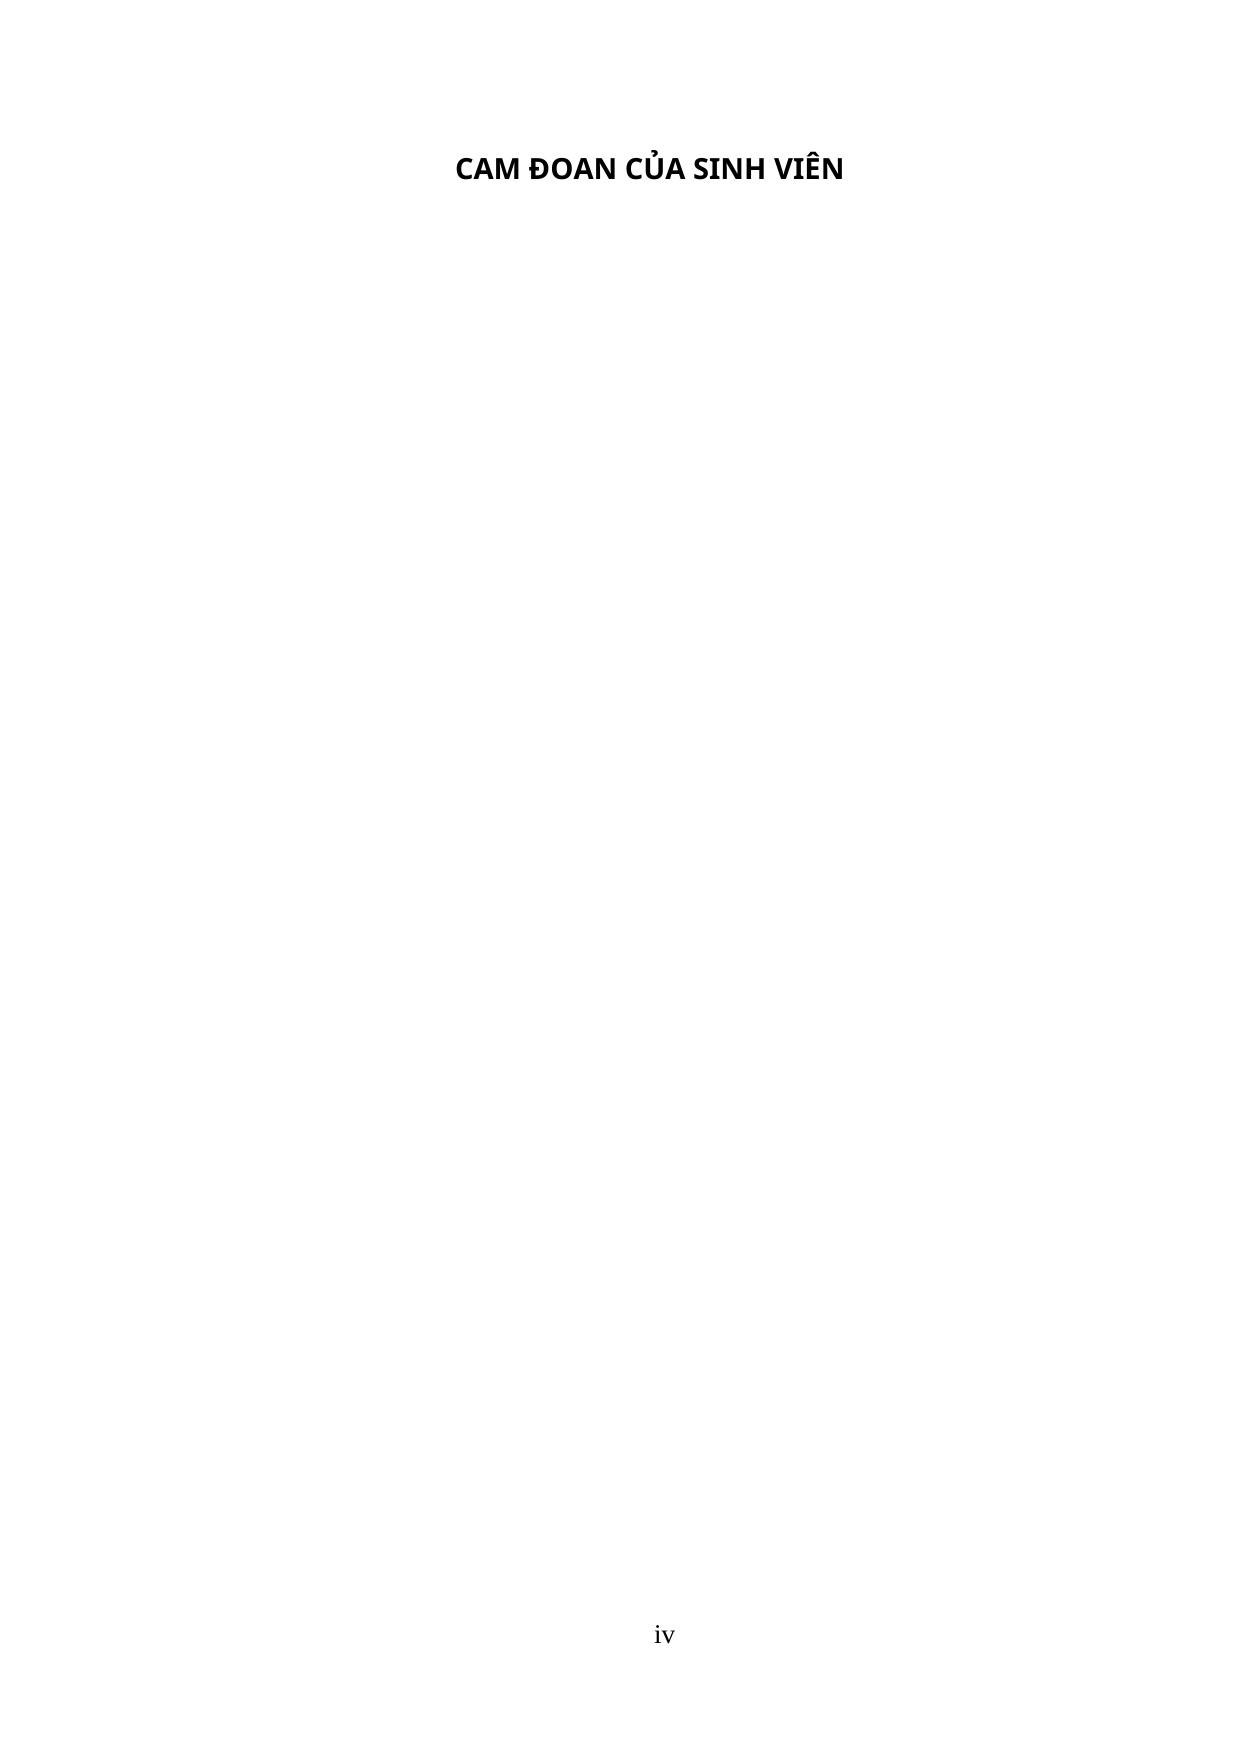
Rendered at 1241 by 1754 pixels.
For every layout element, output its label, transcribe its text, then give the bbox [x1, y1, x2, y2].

subtitle CAM ĐOAN CỦA SINH VIÊN [177, 148, 1122, 188]
